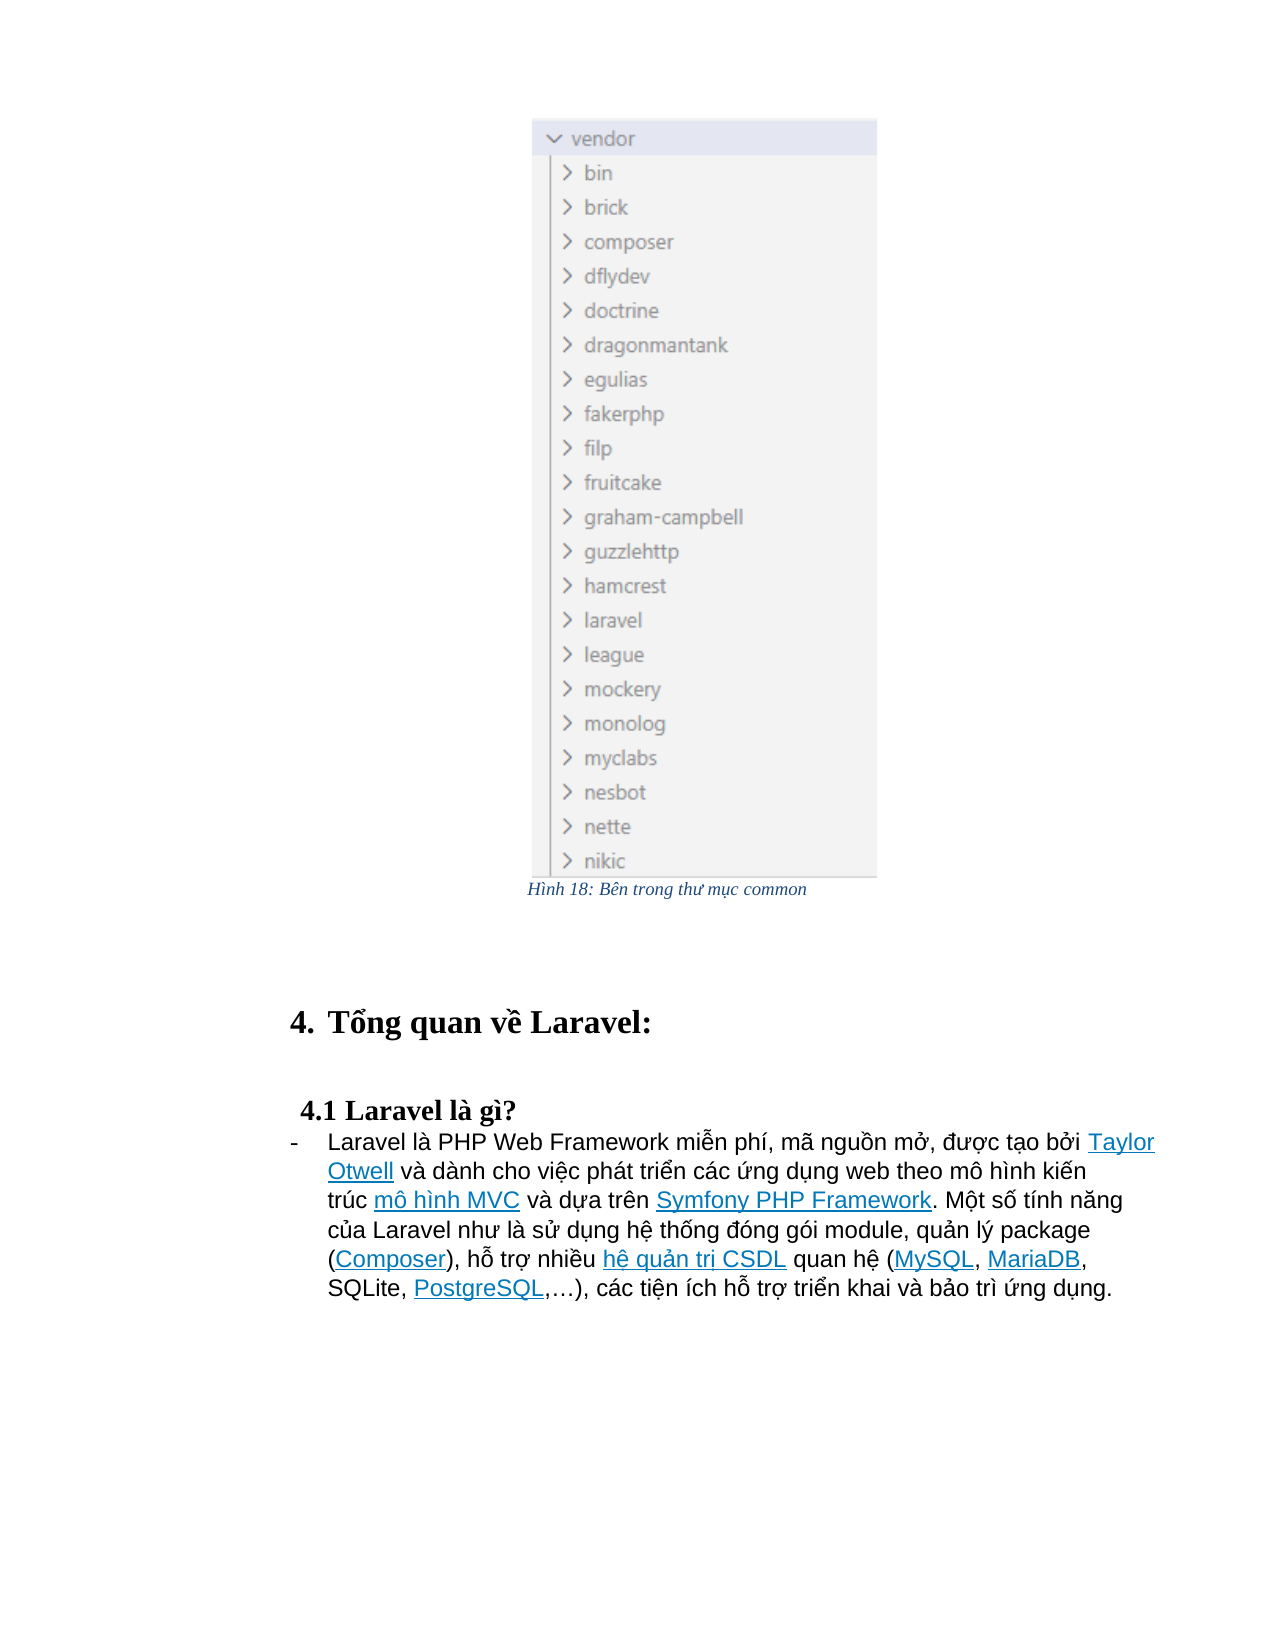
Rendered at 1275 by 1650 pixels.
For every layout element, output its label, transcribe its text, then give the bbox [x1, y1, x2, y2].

subtitle Tổng quan về Laravel: [290, 1002, 1157, 1040]
subtitle Laravel là gì? [300, 1093, 1157, 1127]
picture [531, 118, 878, 878]
list Laravel là PHP Web Framework miễn phí, mã nguồn mở, được tạo bởi Taylor Otwell và dành cho việc phát triển các ứng dụng web theo mô hình kiến trúc mô hình MVC và dựa trên Symfony PHP Framework. Một số tính năng của Laravel như là sử dụng hệ thống đóng gói module, quản lý package (Composer), hỗ trợ nhiều hệ quản trị CSDL quan hệ (MySQL, MariaDB, SQLite, PostgreSQL,…), các tiện ích hỗ trợ triển khai và bảo trì ứng dụng. [290, 1127, 1157, 1302]
text Hình 18: Bên trong thư mục common [177, 878, 1157, 899]
